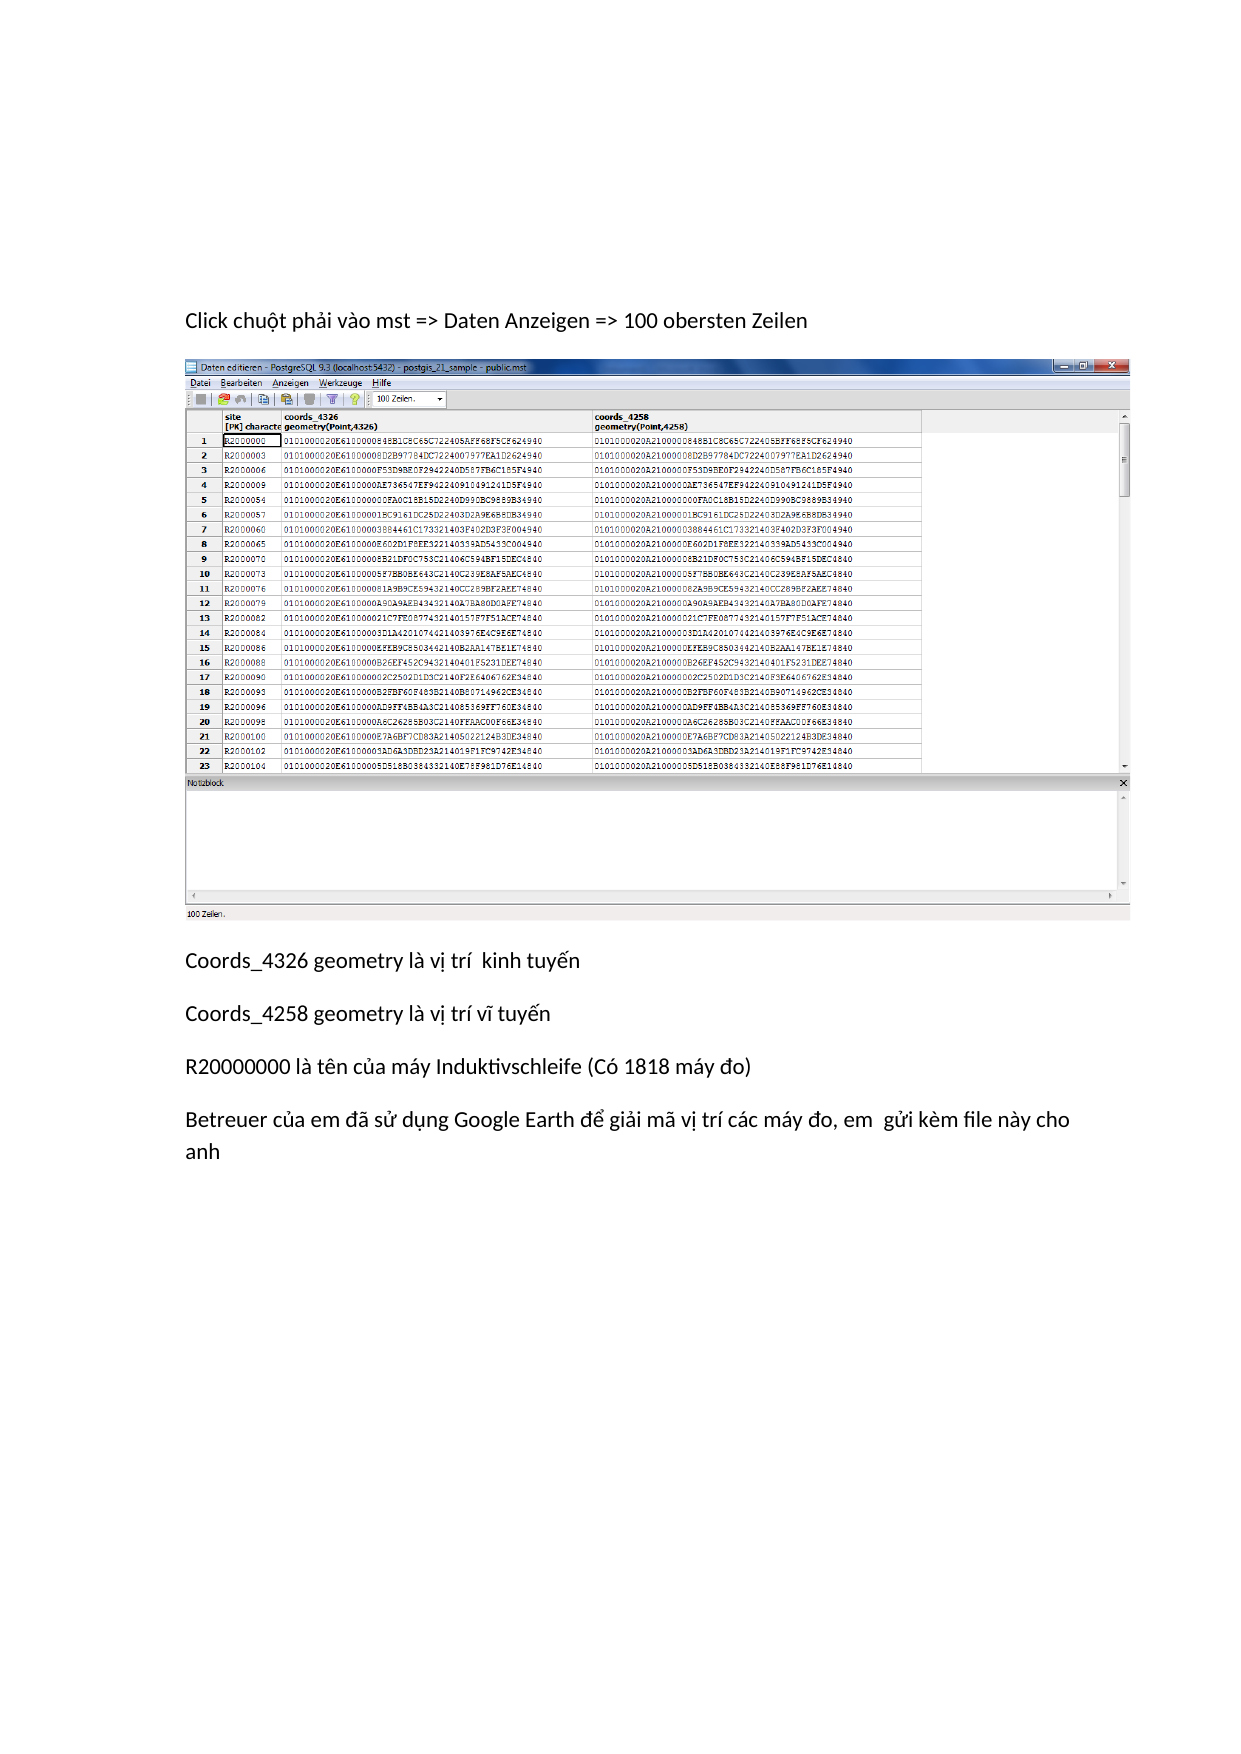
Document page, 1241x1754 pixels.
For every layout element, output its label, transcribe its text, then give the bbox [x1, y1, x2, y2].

text Coords_4326 geometry là vị trí kinh tuyến [185, 946, 1093, 974]
text Coords_4258 geometry là vị trí vĩ tuyến [185, 999, 1093, 1027]
picture [185, 359, 1130, 921]
text Betreuer của em đã sử dụng Google Earth để giải mã vị trí các máy đo, em gửi kèm file này cho anh [185, 1105, 1093, 1165]
text R20000000 là tên của máy Induktivschleife (Có 1818 máy đo) [185, 1052, 1093, 1080]
text Click chuột phải vào mst => Daten Anzeigen => 100 obersten Zeilen [185, 307, 1093, 335]
